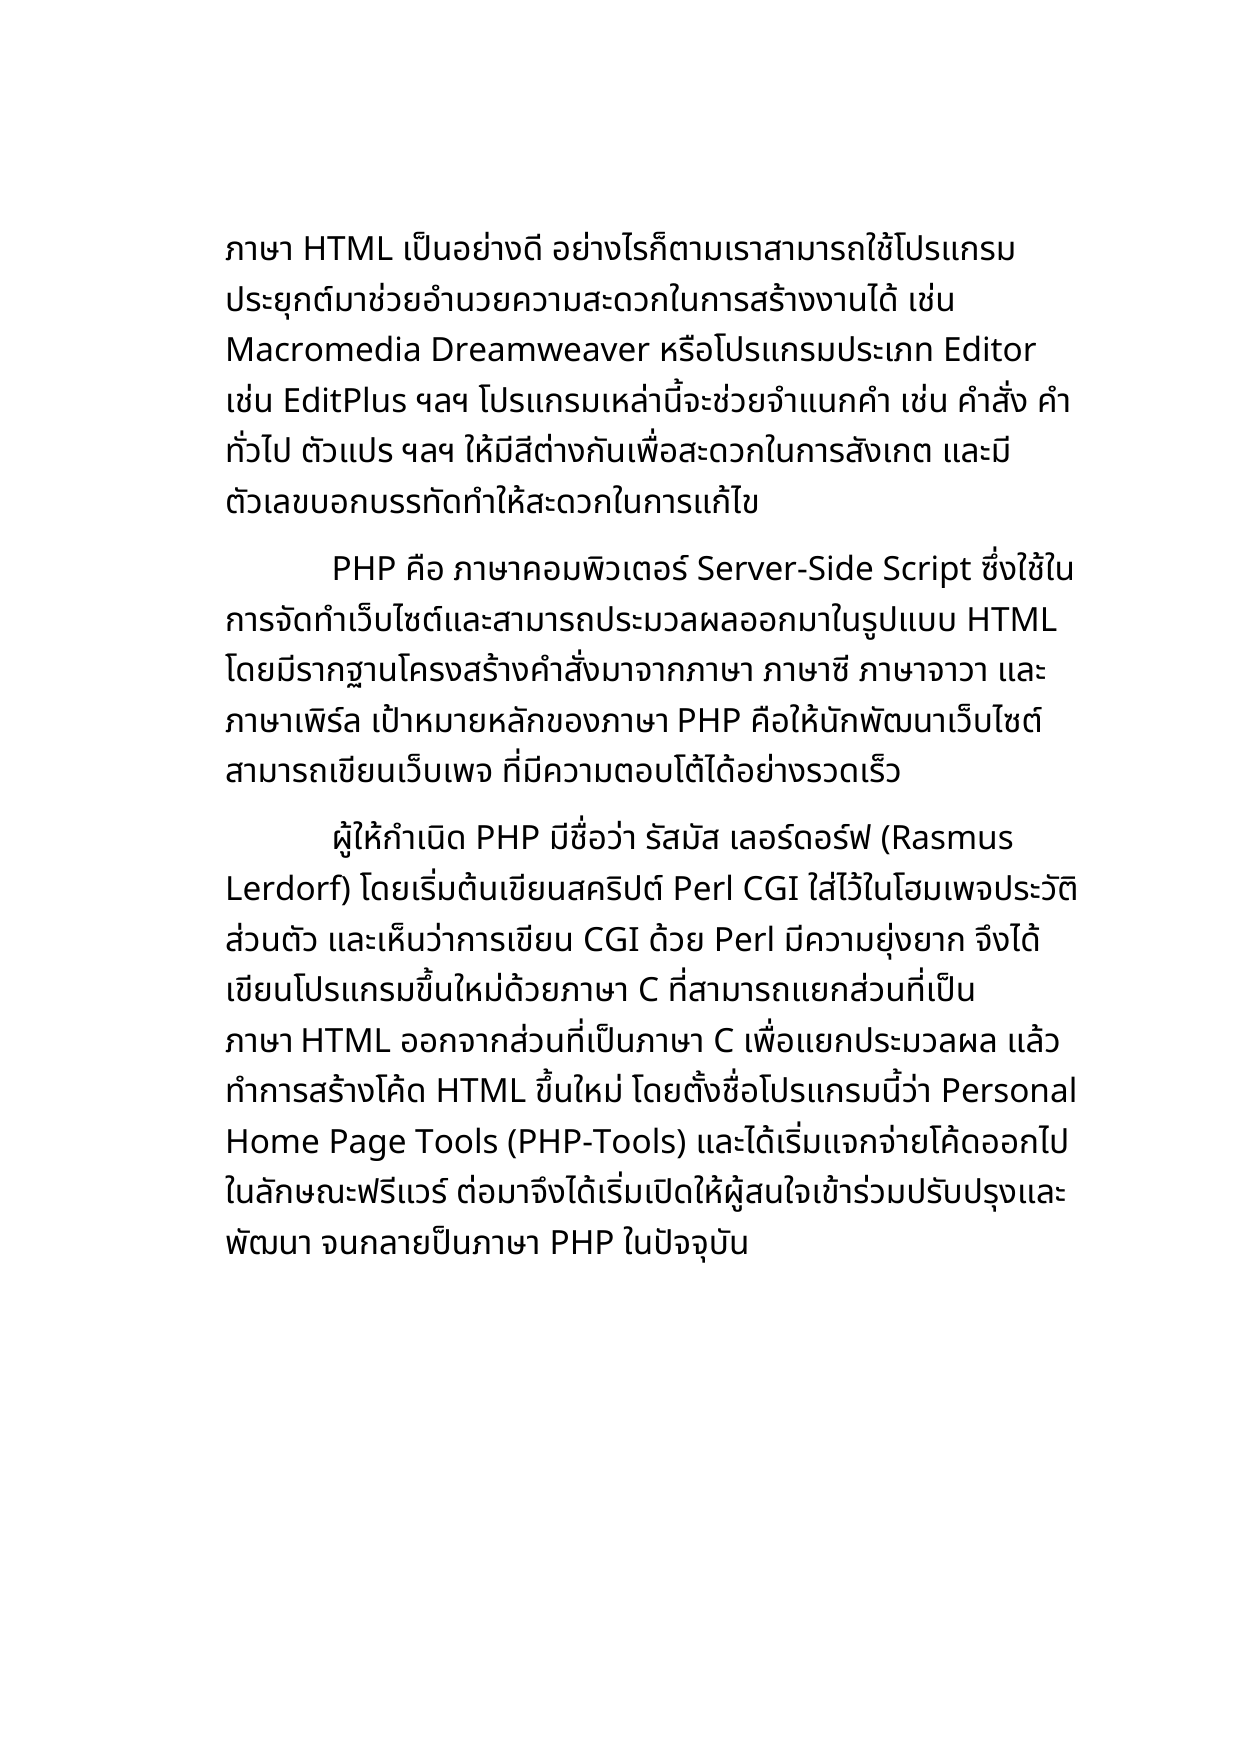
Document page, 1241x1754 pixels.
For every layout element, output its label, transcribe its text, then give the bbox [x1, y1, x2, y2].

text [225, 225, 1090, 528]
text ผู้ให้กำเนิด PHP มีชื่อว่า รัสมัส เลอร์ดอร์ฟ (Rasmus Lerdorf) โดยเริ่มต้นเขียนสคริปต์ Perl CGI ใส่ไว้ในโฮมเพจประวัติส่วนตัว และเห็นว่าการเขียน CGI ด้วย Perl มีความยุ่งยาก จึงได้เขียนโปรแกรมขึ้นใหม่ด้วยภาษา C ที่สามารถแยกส่วนที่เป็นภาษาHTML ออกจากส่วนที่เป็นภาษา C เพื่อแยกประมวลผล แล้วทำการสร้างโค้ด HTML ขึ้นใหม่ โดยตั้งชื่อโปรแกรมนี้ว่า Personal Home Page Tools (PHP-Tools) และได้เริ่มแจกจ่ายโค้ดออกไปในลักษณะฟรีแวร์ ต่อมาจึงได้เริ่มเปิดให้ผู้สนใจเข้าร่วมปรับปรุงและพัฒนา จนกลายป็นภาษา PHP ในปัจจุบัน [225, 814, 1090, 1269]
text PHP คือ ภาษาคอมพิวเตอร์ Server-Side Script ซึ่งใช้ในการจัดทำเว็บไซต์และสามารถประมวลผลออกมาในรูปแบบ HTML โดยมีรากฐานโครงสร้างคำสั่งมาจากภาษา ภาษาซี ภาษาจาวา และ ภาษาเพิร์ล เป้าหมายหลักของภาษาPHP คือให้นักพัฒนาเว็บไซต์สามารถเขียนเว็บเพจ ที่มีความตอบโต้ได้อย่างรวดเร็ว [225, 545, 1090, 797]
